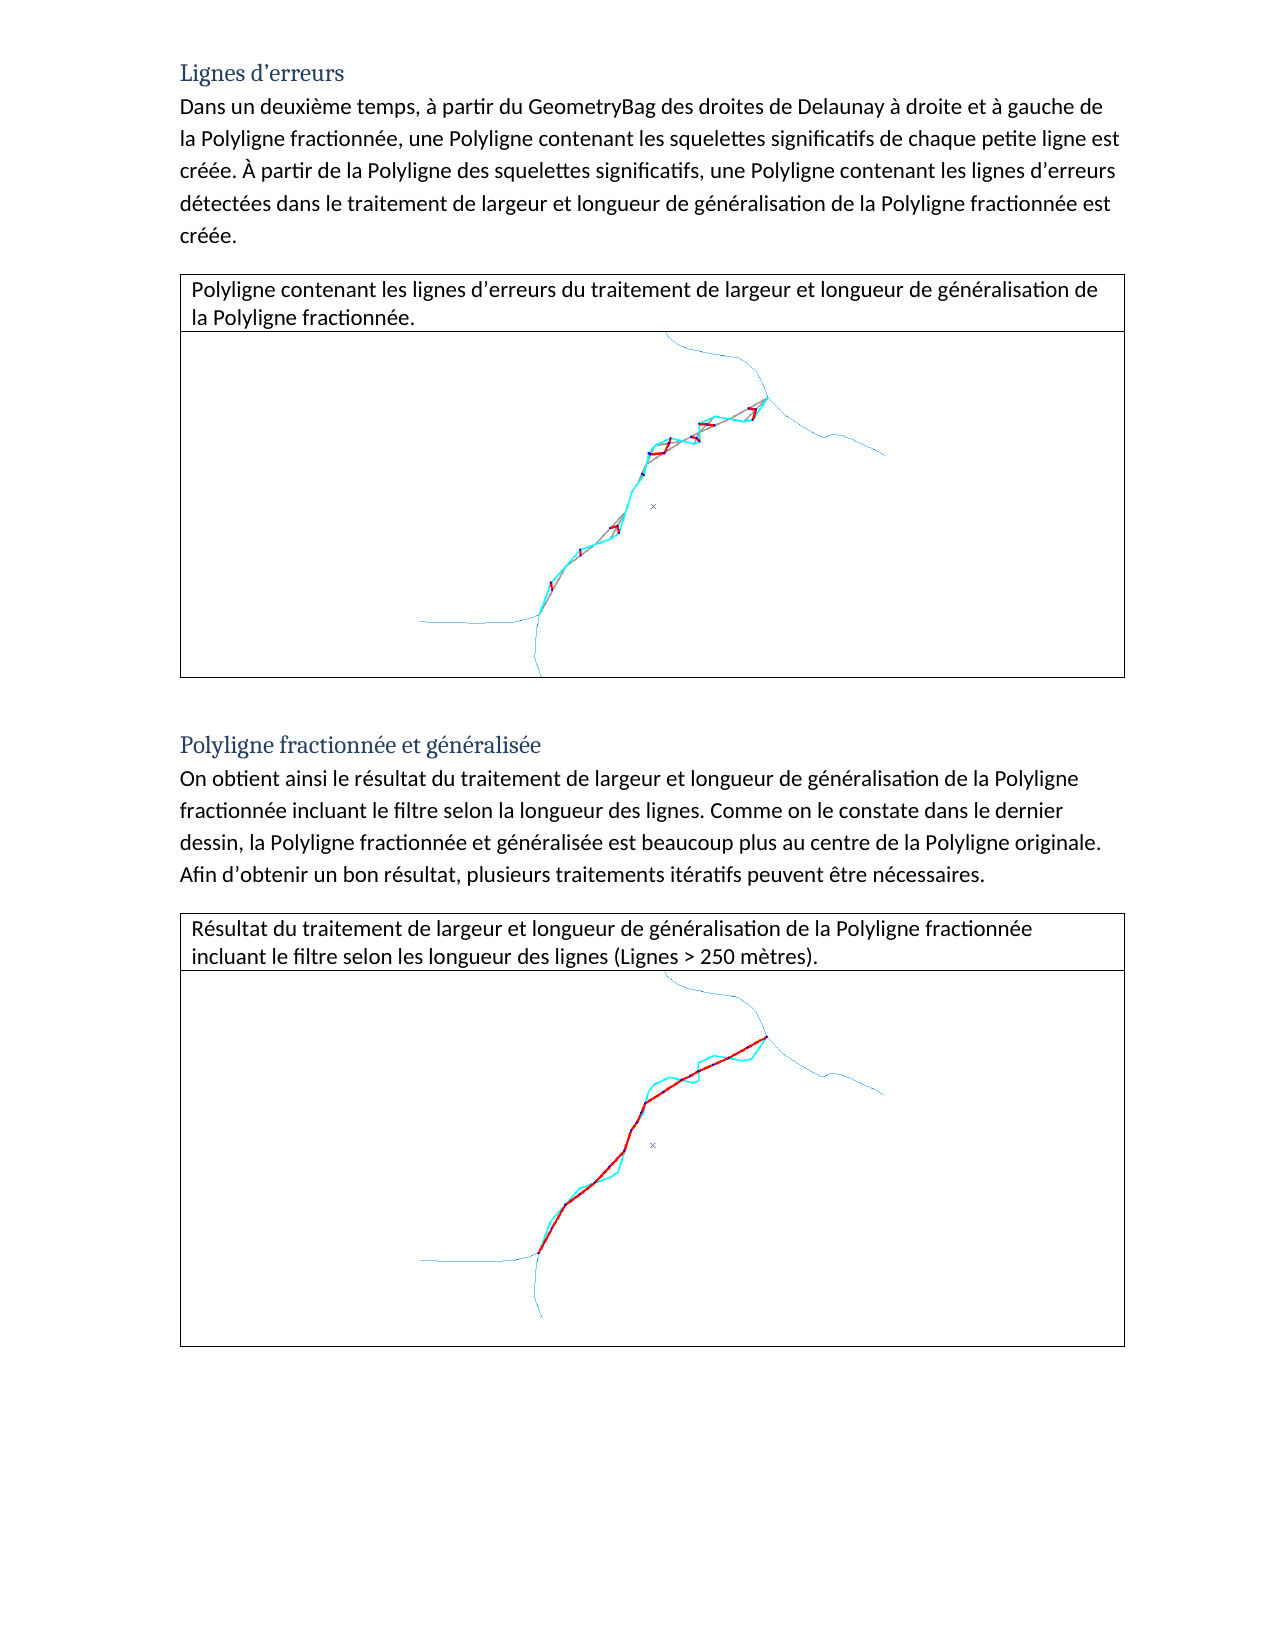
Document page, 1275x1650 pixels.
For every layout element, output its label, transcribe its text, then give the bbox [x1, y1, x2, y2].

table_cell [181, 971, 1124, 1346]
table_header Résultat du traitement de largeur et longueur de généralisation de la Polyligne fractionnée incluant le filtre selon les longueur des lignes (Lignes > 250 mètres). [181, 914, 1124, 970]
table_cell [181, 332, 419, 677]
text On obtient ainsi le résultat du traitement de largeur et longueur de généralisation de la Polyligne fractionnée incluant le filtre selon la longueur des lignes. Comme on le constate dans le dernier dessin, la Polyligne fractionnée et généralisée est beaucoup plus au centre de la Polyligne originale. Afin d’obtenir un bon résultat, plusieurs traitements itératifs peuvent être nécessaires. [179, 764, 1125, 888]
subtitle Polyligne fractionnée et généralisée [150, 731, 1125, 759]
table_cell [886, 332, 1124, 677]
table_header Polyligne contenant les lignes d’erreurs du traitement de largeur et longueur de généralisation de la Polyligne fractionnée. [181, 275, 1124, 331]
picture [419, 332, 886, 677]
picture [420, 971, 885, 1318]
text Dans un deuxième temps, à partir du GeometryBag des droites de Delaunay à droite et à gauche de la Polyligne fractionnée, une Polyligne contenant les squelettes significatifs de chaque petite ligne est créée. À partir de la Polyligne des squelettes significatifs, une Polyligne contenant les lignes d’erreurs détectées dans le traitement de largeur et longueur de généralisation de la Polyligne fractionnée est créée. [179, 92, 1125, 249]
subtitle Lignes d’erreurs [150, 59, 1125, 88]
